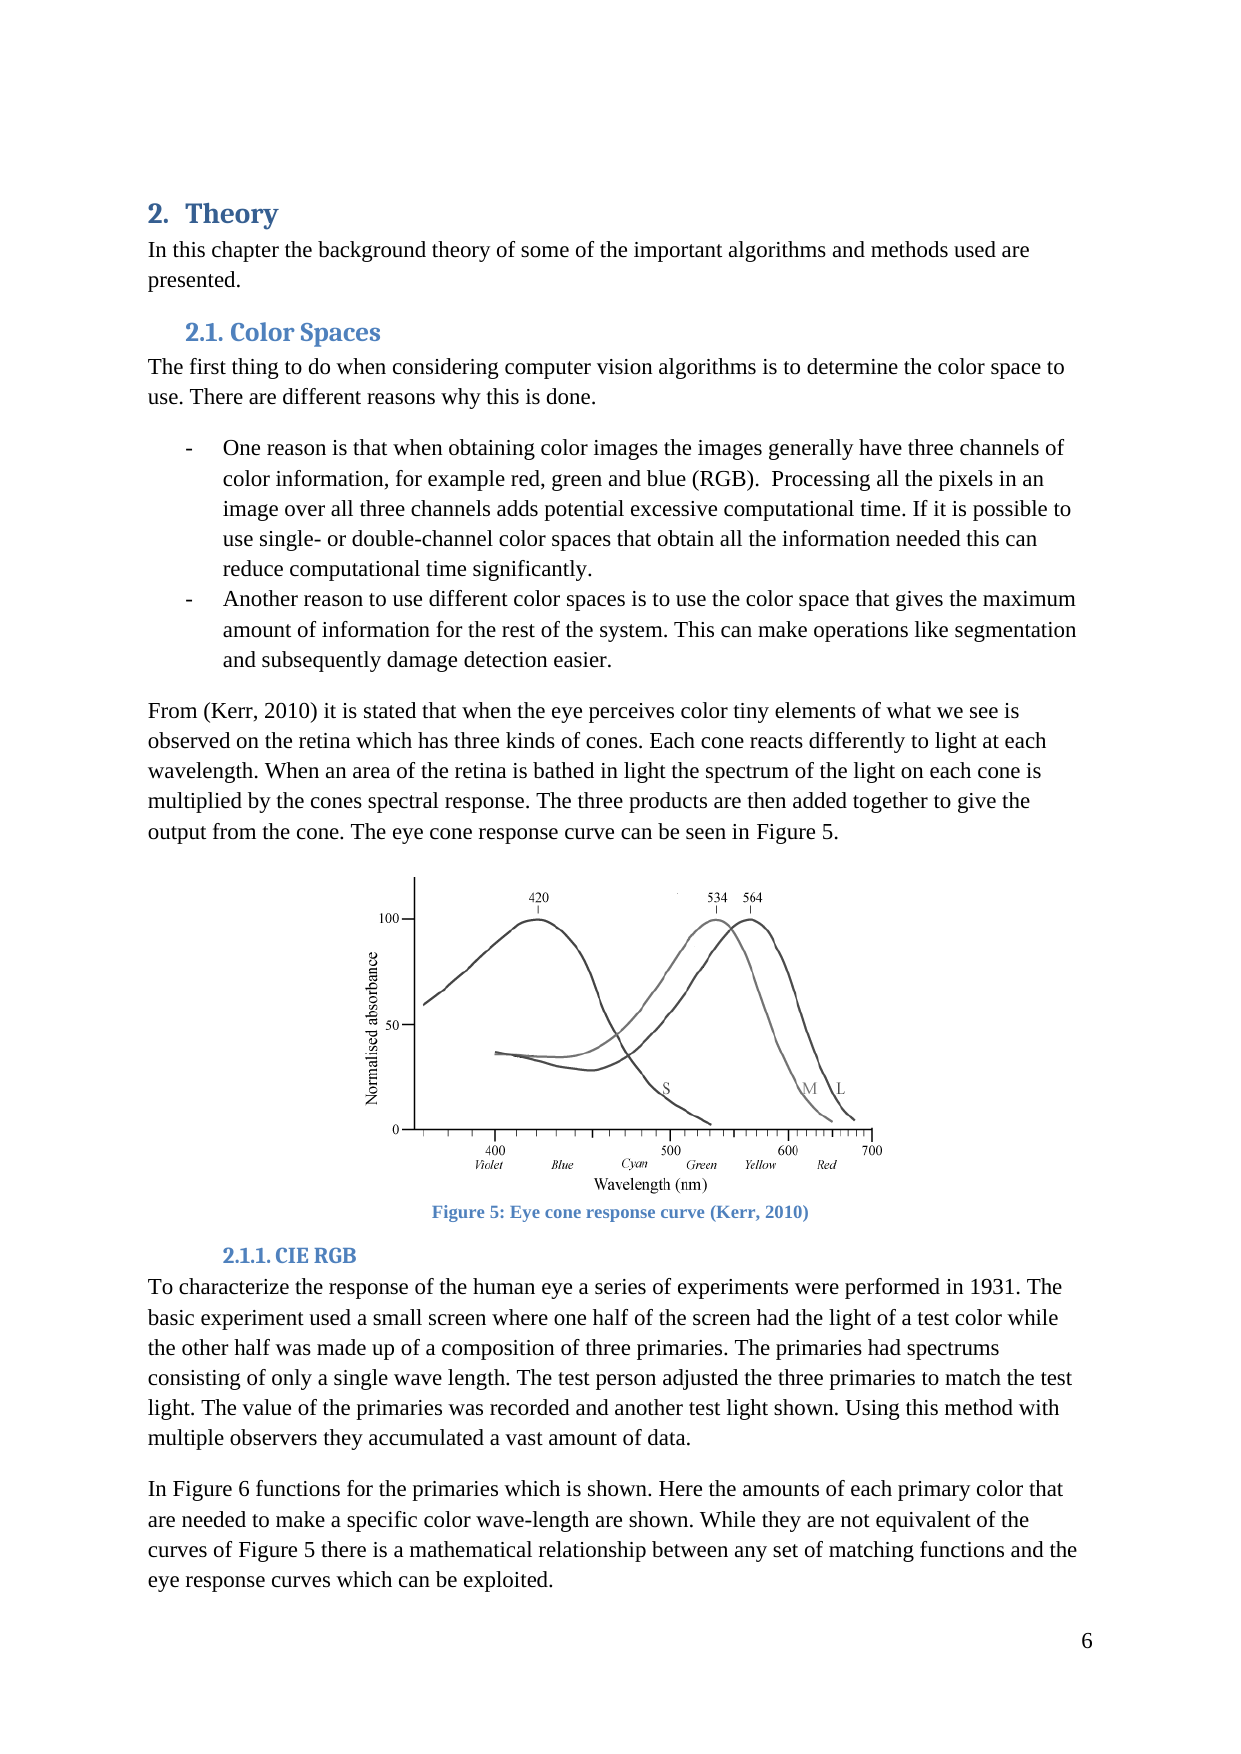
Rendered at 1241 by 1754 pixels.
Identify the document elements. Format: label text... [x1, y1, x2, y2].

list Another reason to use different color spaces is to use the color space that gives the maximum amount of information for the rest of the system. This can make operations like segmentation and subsequently damage detection easier. [185, 585, 1093, 672]
text From it is stated that when the eye perceives color tiny elements of what we see is observed on the retina which has three kinds of cones. Each cone reacts differently to light at each wavelength. When an area of the retina is bathed in light the spectrum of the light on each cone is multiplied by the cones spectral response. The three products are then added together to give the output from the cone. The eye cone response curve can be seen in Figure 5. [148, 697, 1093, 844]
text The first thing to do when considering computer vision algorithms is to determine the color space to use. There are different reasons why this is done. [148, 353, 1093, 410]
subtitle Color Spaces [185, 317, 1093, 348]
text To characterize the response of the human eye a series of experiments were performed in 1931. The basic experiment used a small screen where one half of the screen had the light of a test color while the other half was made up of a composition of three primaries. The primaries had spectrums consisting of only a single wave length. The test person adjusted the three primaries to match the test light. The value of the primaries was recorded and another test light shown. Using this method with multiple observers they accumulated a vast amount of data. [148, 1273, 1093, 1451]
text Figure 5: Eye cone response curve [148, 1201, 1093, 1222]
subtitle Theory [148, 198, 1093, 231]
text In this chapter the background theory of some of the important algorithms and methods used are presented. [148, 236, 1093, 293]
subtitle CIE RGB [223, 1243, 1093, 1269]
list One reason is that when obtaining color images the images generally have three channels of color information, for example red, green and blue (RGB). Processing all the pixels in an image over all three channels adds potential excessive computational time. If it is possible to use single- or double-channel color spaces that obtain all the information needed this can reduce computational time significantly. [185, 434, 1093, 582]
text In Figure 6 functions for the primaries which is shown. Here the amounts of each primary color that are needed to make a specific color wave-length are shown. While they are not equivalent of the curves of Figure 5 there is a mathematical relationship between any set of matching functions and the eye response curves which can be exploited. [148, 1475, 1093, 1592]
